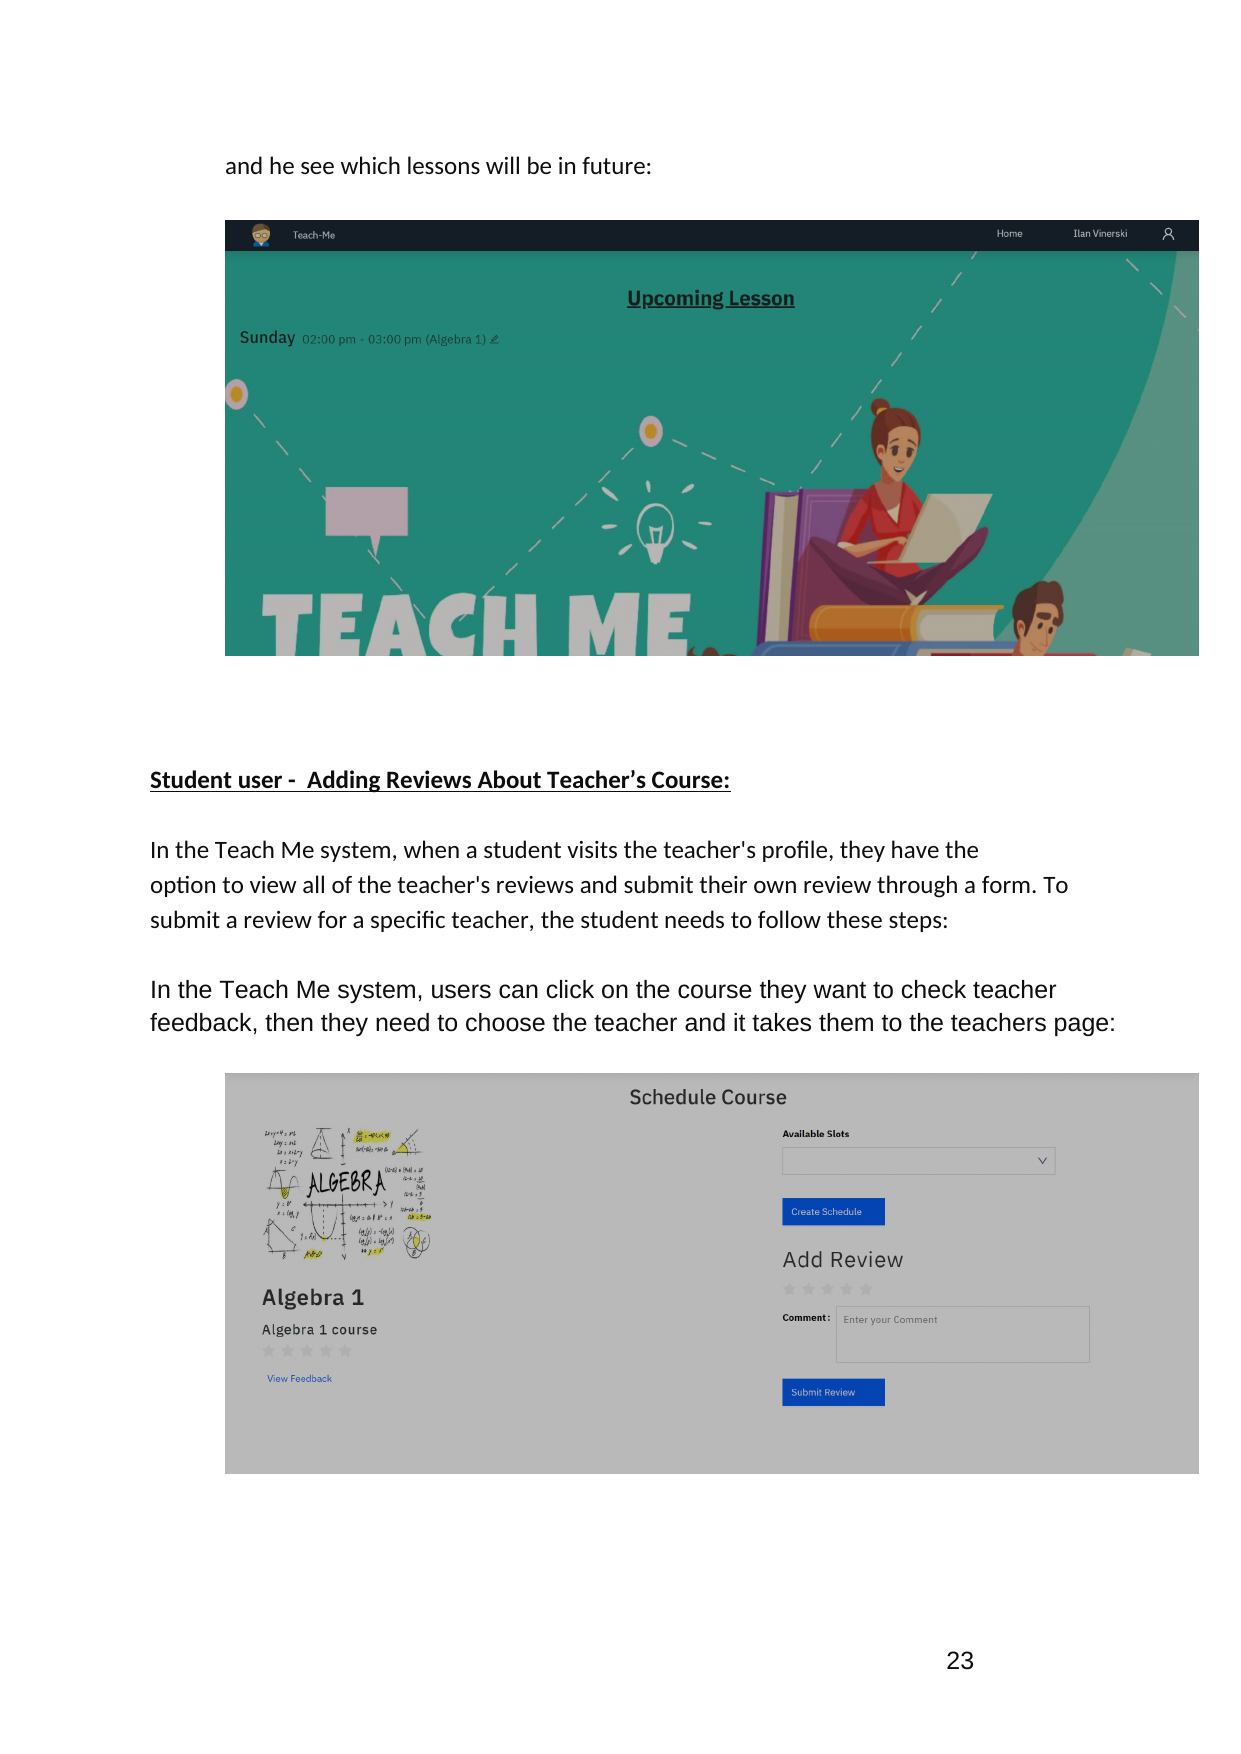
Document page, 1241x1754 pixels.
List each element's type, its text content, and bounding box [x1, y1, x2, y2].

text and he see which lessons will be in future: [150, 150, 1124, 181]
picture [225, 220, 1199, 656]
picture [225, 1073, 1199, 1474]
text In the Teach Me system, users can click on the course they want to check teacher feedback, then they need to choose the teacher and it takes them to the teachers page: [150, 975, 1124, 1069]
text option to view all of the teacher's reviews and submit their own review through a form. To submit a review for a specific teacher, the student needs to follow these steps: [150, 870, 1124, 935]
text Student user - Adding Reviews About Teacher’s Course: [150, 765, 1124, 795]
text In the Teach Me system, when a student visits the teacher's profile, they have the [150, 835, 1124, 865]
